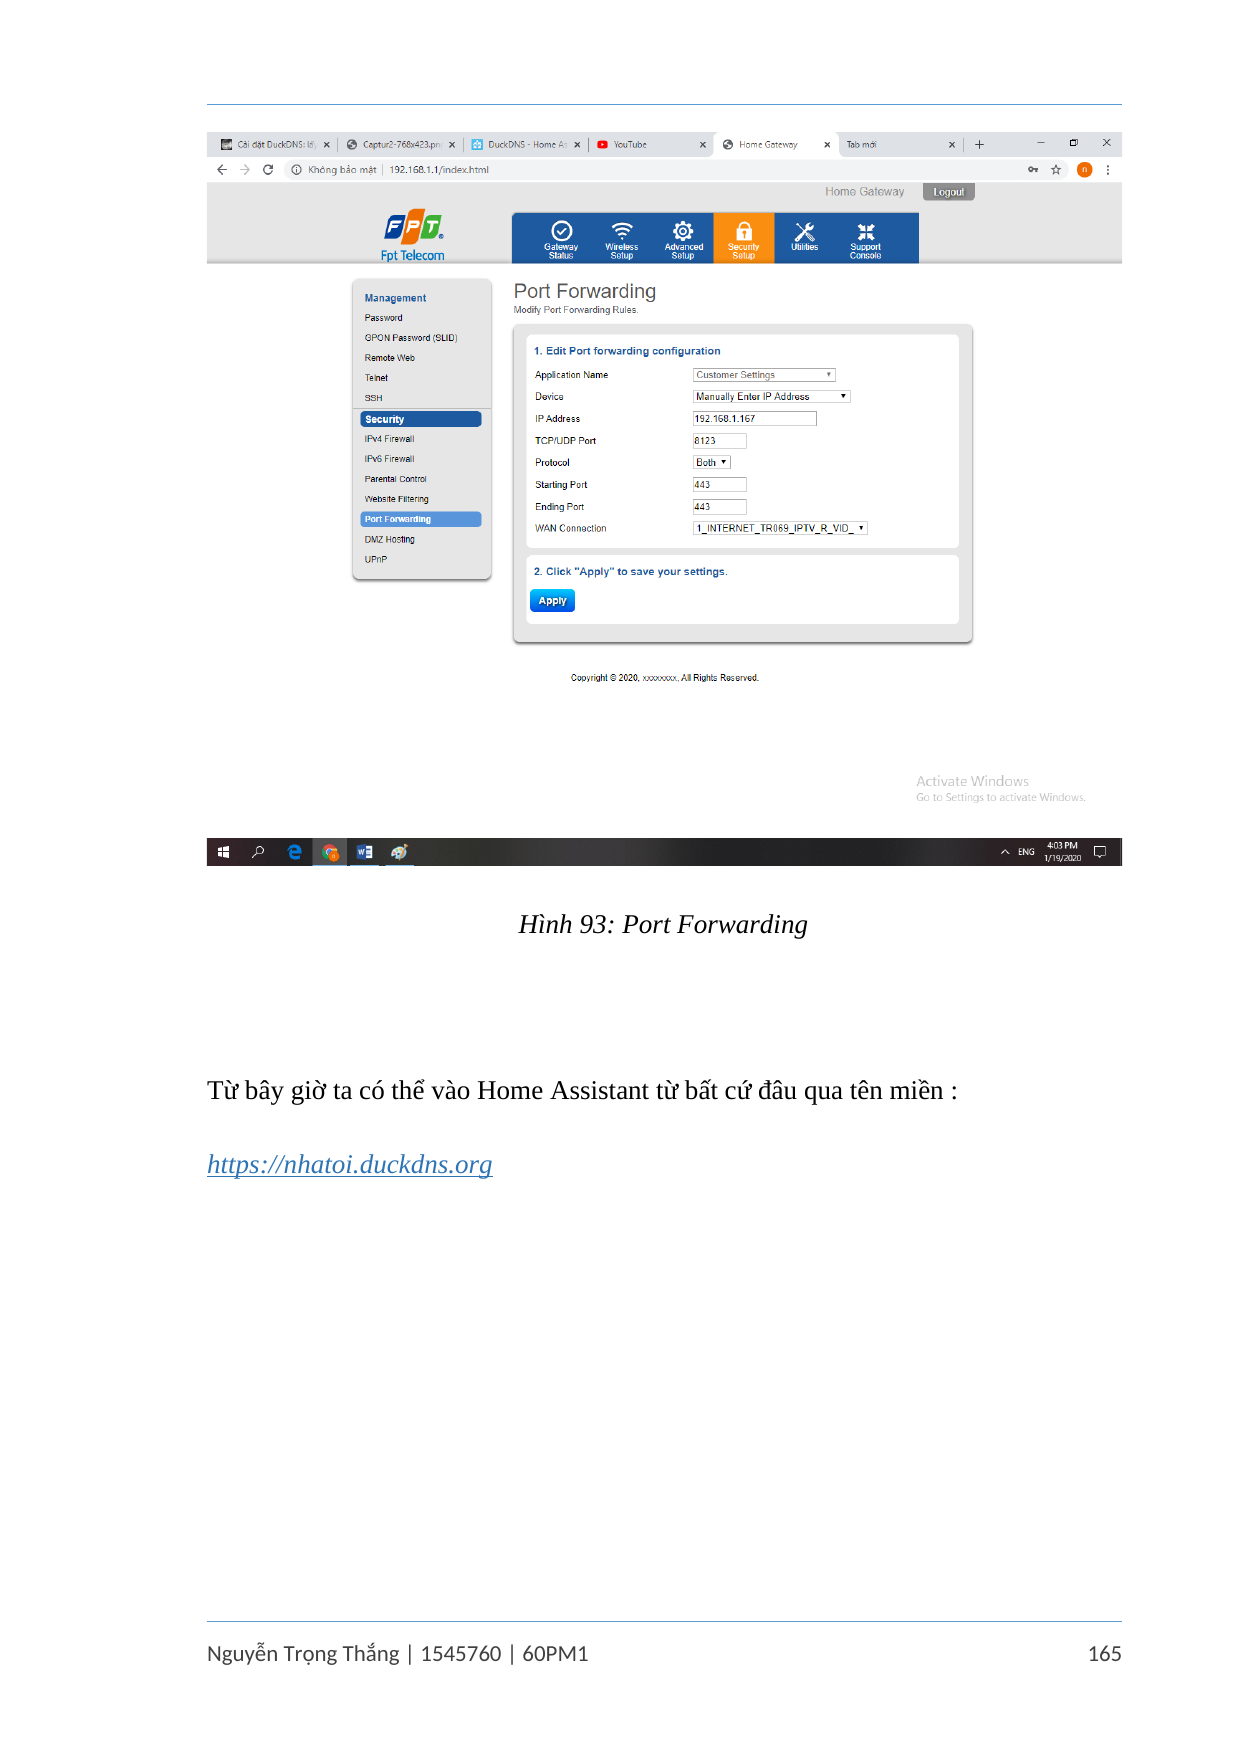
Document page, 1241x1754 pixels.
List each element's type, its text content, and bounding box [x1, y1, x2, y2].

text https://nhatoi.duckdns.org [207, 1148, 1122, 1180]
picture [206, 132, 1123, 866]
text Từ bây giờ ta có thể vào Home Assistant từ bất cứ đâu qua tên miền : [207, 1074, 1122, 1105]
